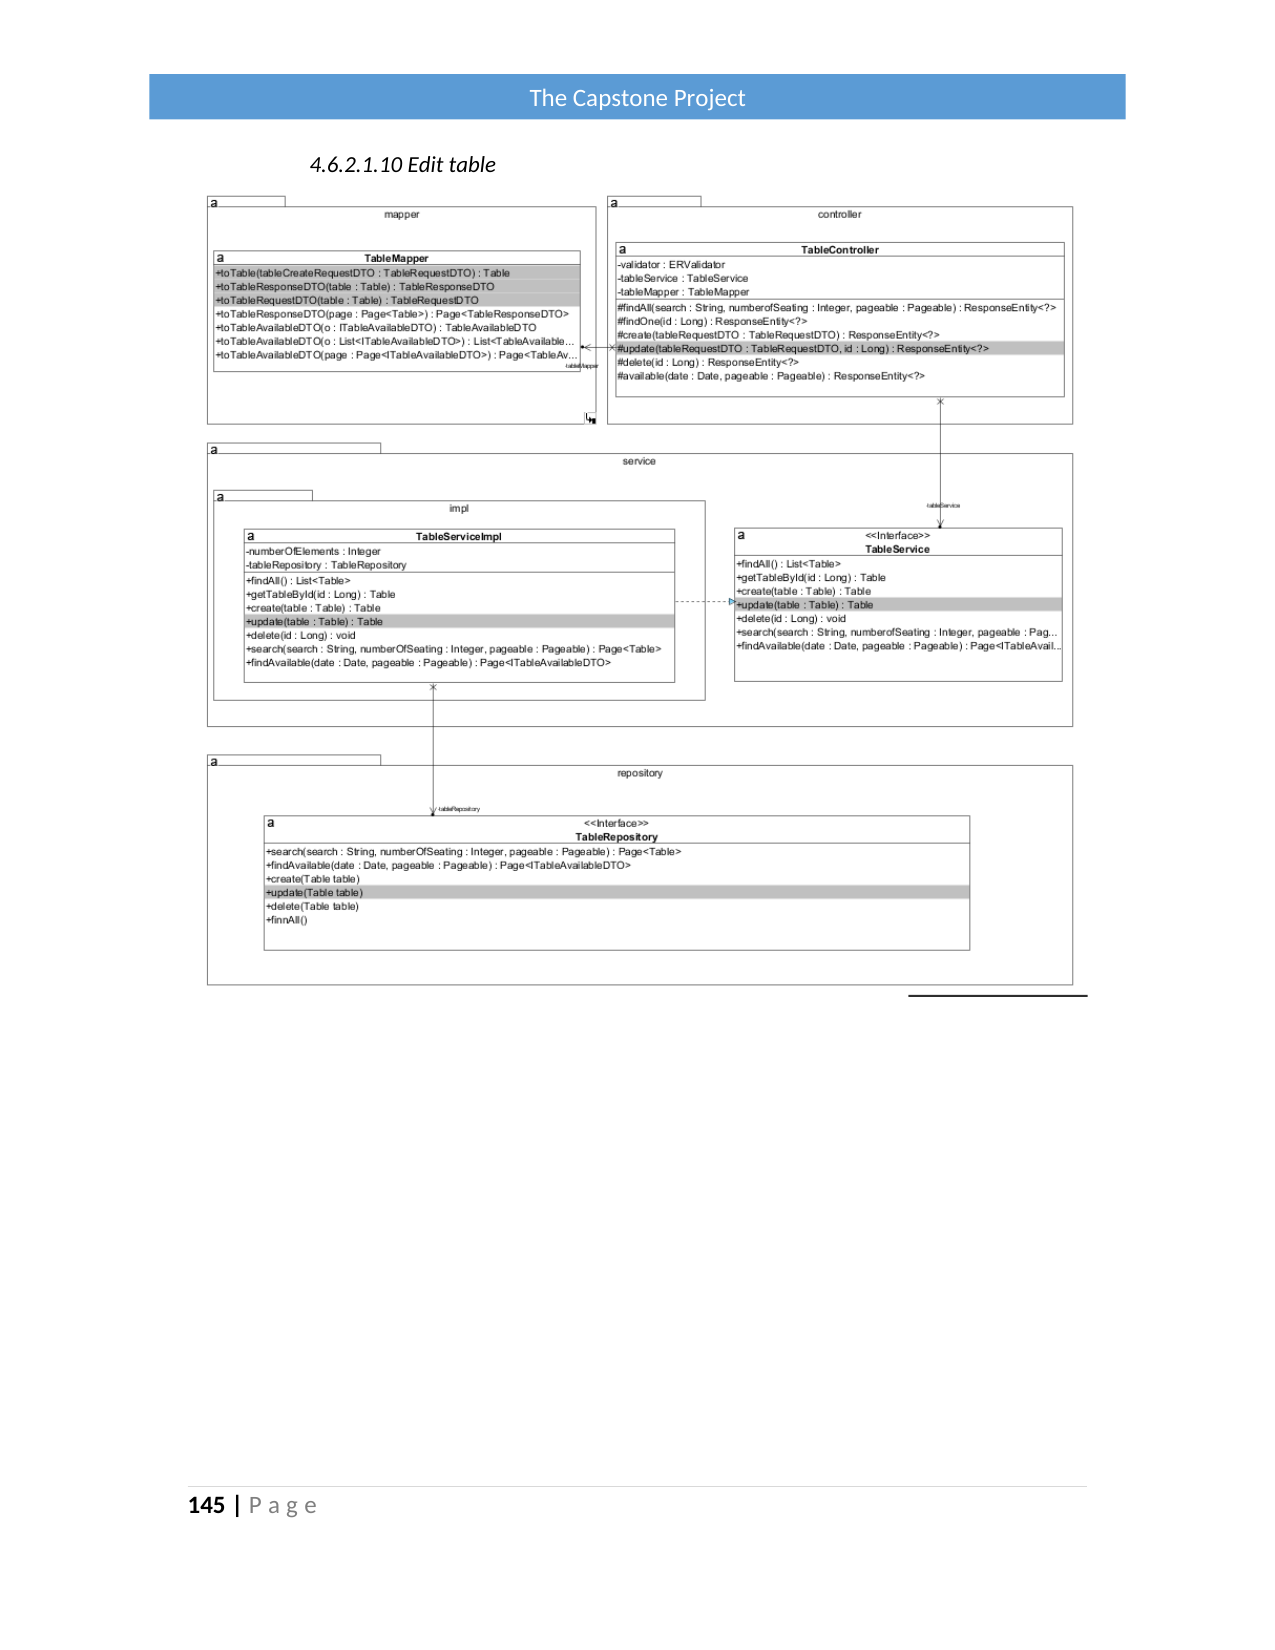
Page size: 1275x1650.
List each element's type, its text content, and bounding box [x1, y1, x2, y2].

list Edit table [309, 150, 1087, 178]
picture [187, 180, 1088, 997]
